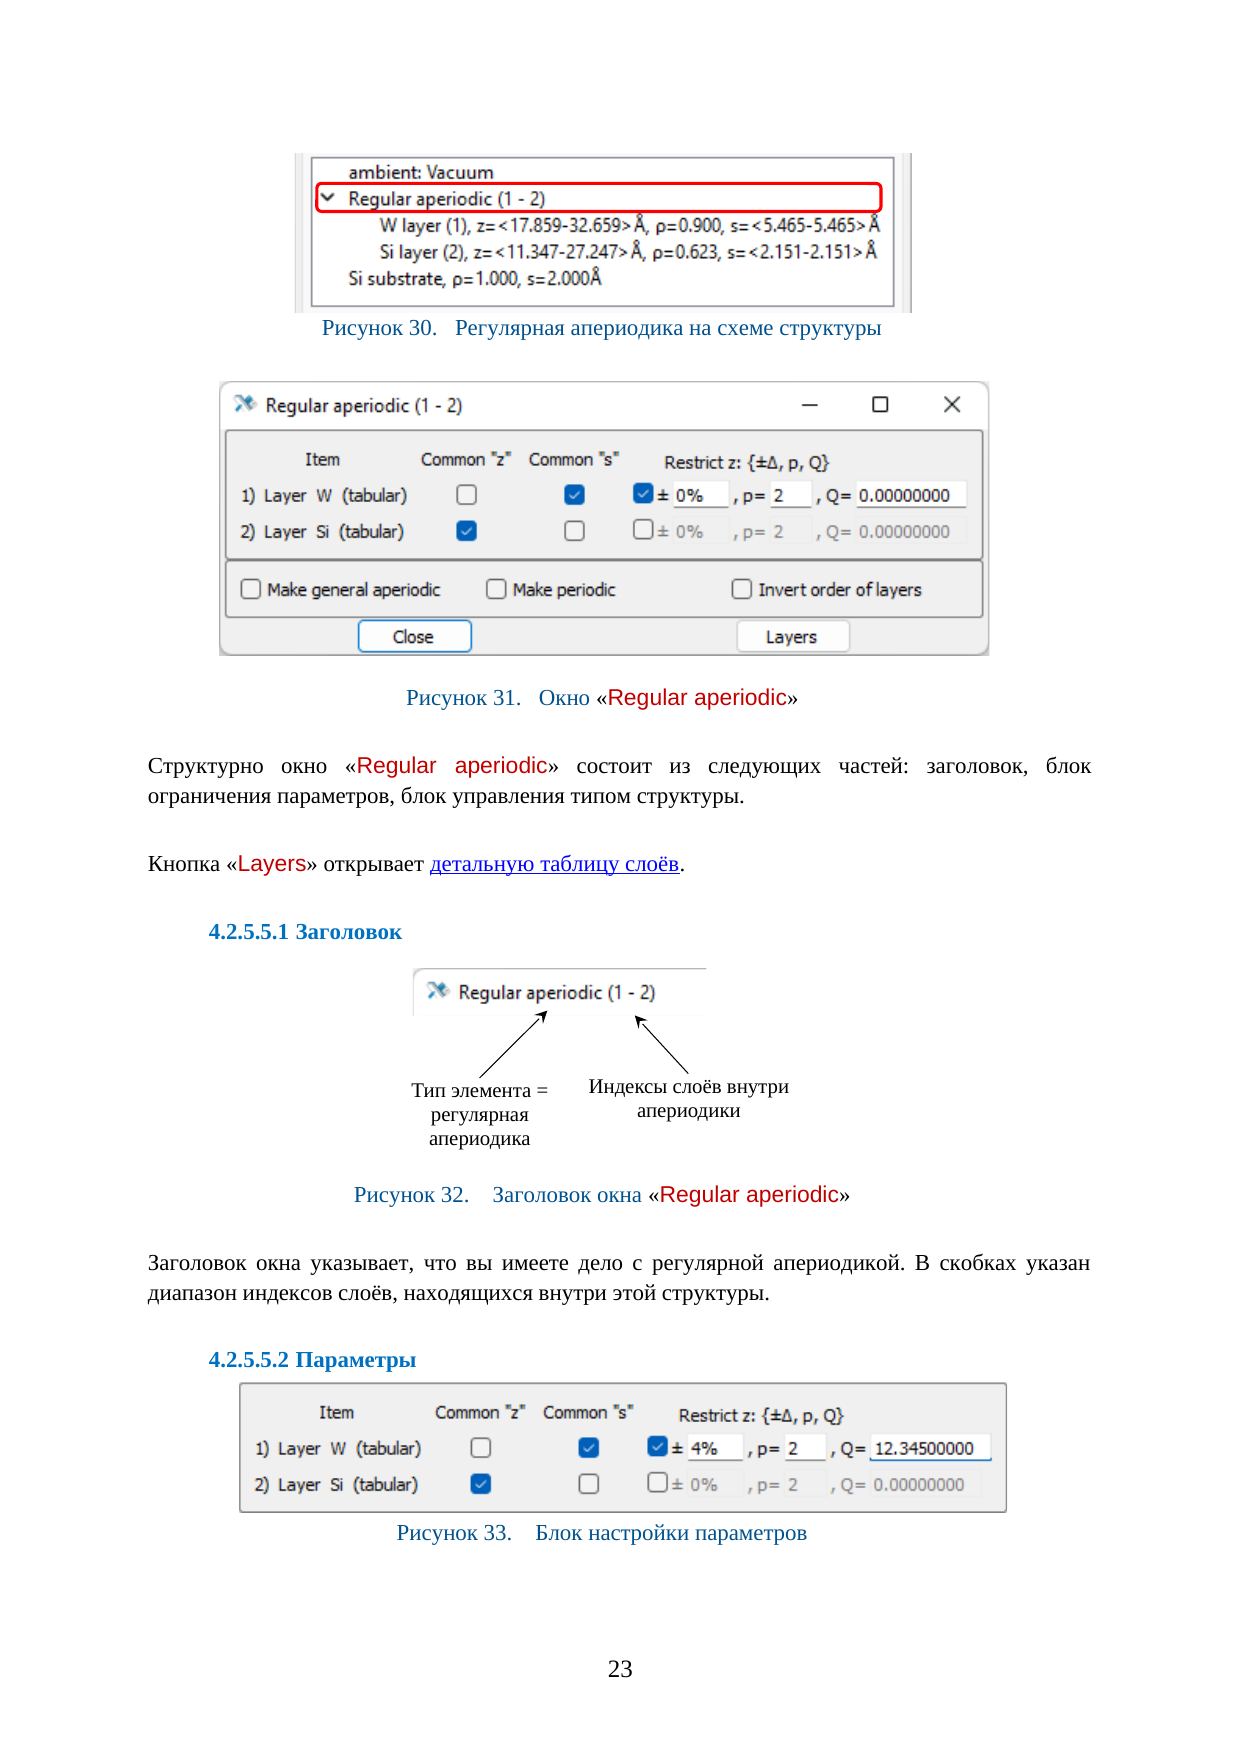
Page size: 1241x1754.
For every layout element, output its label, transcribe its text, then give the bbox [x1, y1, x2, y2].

subtitle Параметры [209, 1346, 1093, 1373]
picture [294, 153, 912, 313]
list Заголовок окна «Regular aperiodic» [178, 969, 1093, 1207]
text Заголовок окна указывает, что вы имеете дело с регулярной апериодикой. В скобках указан диапазон индексов слоёв, находящихся внутри этой структуры. [148, 1248, 1093, 1305]
subtitle Заголовок [209, 918, 1093, 944]
text Структурно окно «Regular aperiodic» состоит из следующих частей: заголовок, блок ограничения параметров, блок управления типом структуры. [148, 752, 1093, 808]
picture [219, 381, 990, 656]
picture [412, 968, 707, 1016]
text Кнопка «Layers» открывает детальную таблицу слоёв. [148, 850, 1093, 876]
picture [239, 1382, 1008, 1513]
